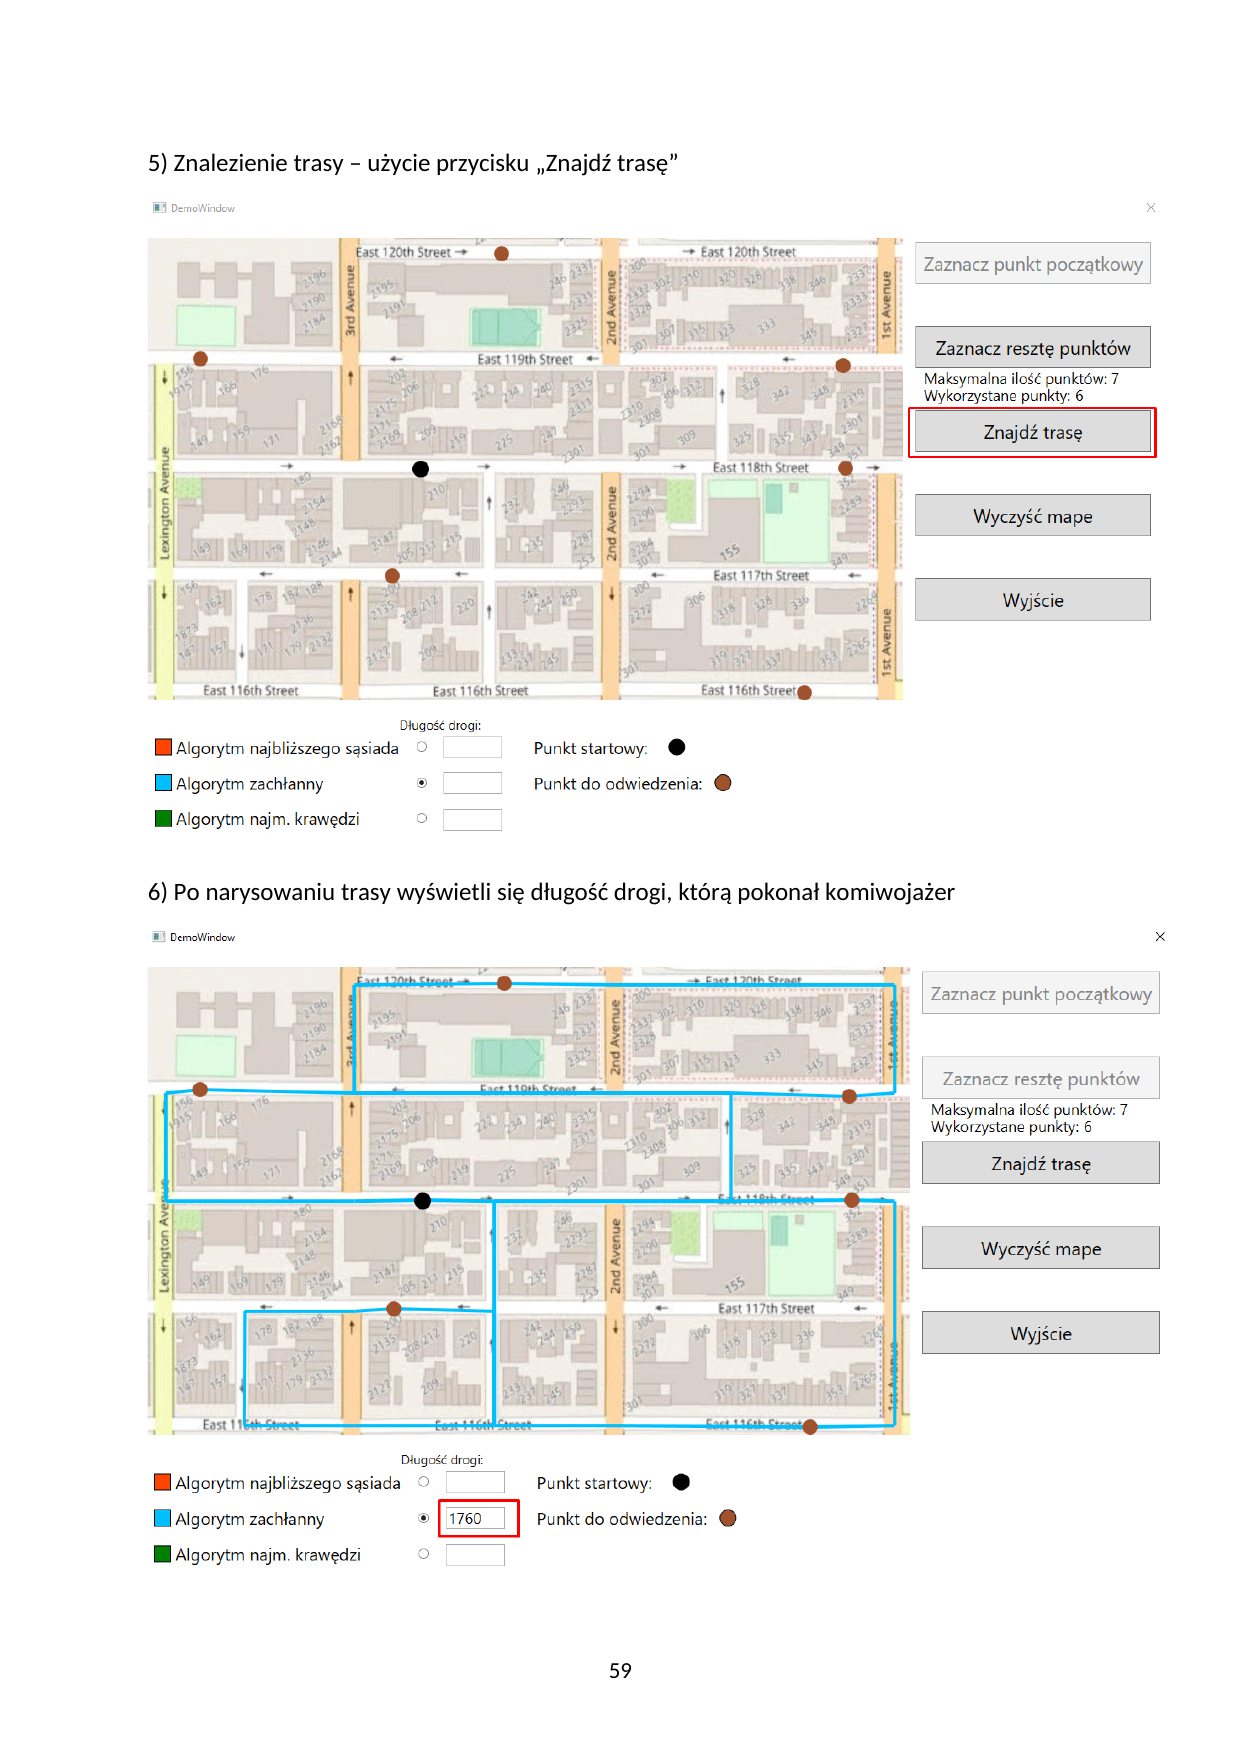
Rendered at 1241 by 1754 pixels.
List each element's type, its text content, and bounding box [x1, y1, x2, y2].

text 5) Znalezienie trasy – użycie przycisku „Znajdź trasę” [148, 148, 1093, 178]
text 6) Po narysowaniu trasy wyświetli się długość drogi, którą pokonał komiwojażer [148, 877, 1093, 907]
picture [147, 926, 1170, 1594]
picture [147, 197, 1159, 858]
